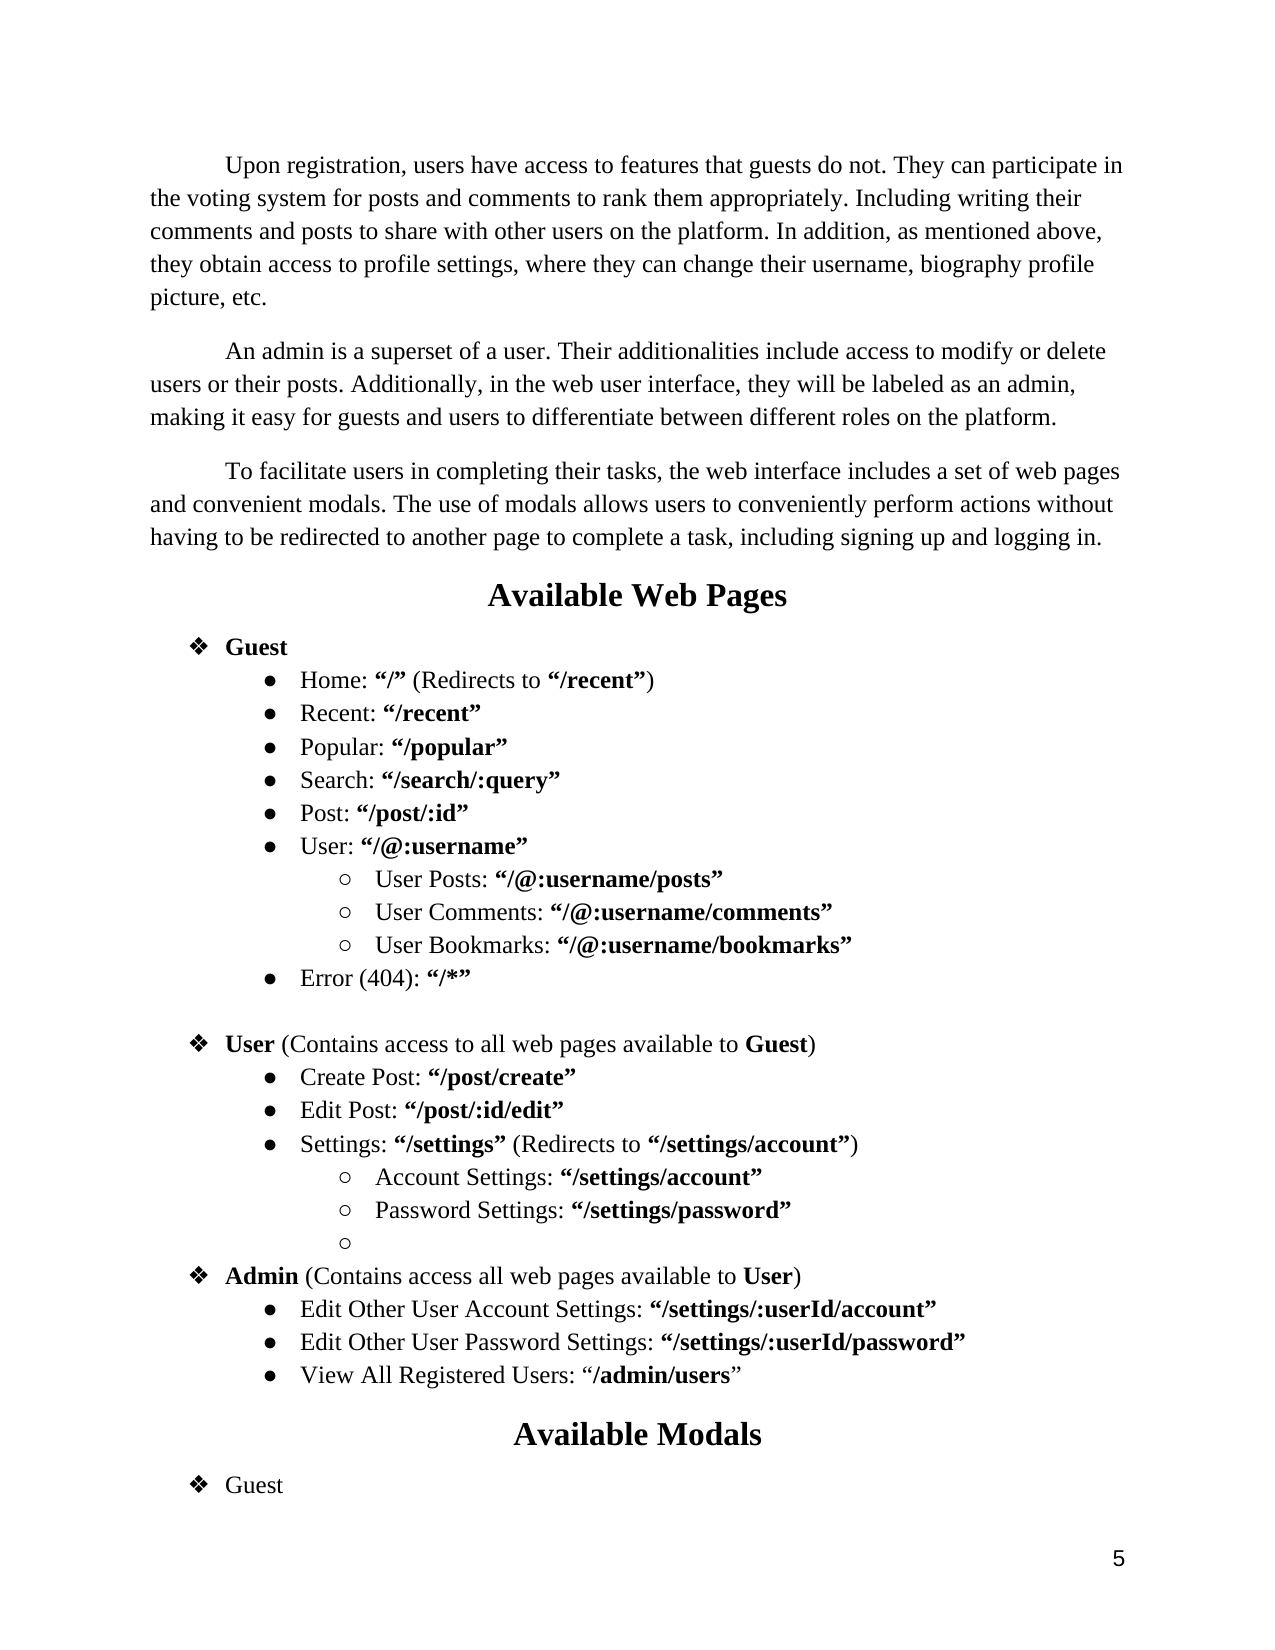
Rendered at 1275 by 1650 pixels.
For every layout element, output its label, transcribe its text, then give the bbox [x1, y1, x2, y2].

list Create Post: “/post/create” [262, 1062, 1125, 1091]
list Search: “/search/:query” [262, 765, 1125, 793]
list Error (404): “/*” [262, 963, 1125, 992]
list User: “/@:username” [262, 831, 1125, 860]
list Recent: “/recent” [262, 698, 1125, 727]
list Popular: “/popular” [262, 732, 1125, 760]
text To facilitate users in completing their tasks, the web interface includes a set of web pages and convenient modals. The use of modals allows users to conveniently perform actions without having to be redirected to another page to complete a task, including signing up and logging in. [150, 456, 1125, 551]
text Upon registration, users have access to features that guests do not. They can participate in the voting system for posts and comments to rank them appropriately. Including writing their comments and posts to share with other users on the platform. In addition, as mentioned above, they obtain access to profile settings, where they can change their username, biography profile picture, etc. [150, 150, 1125, 311]
subtitle Available Web Pages [150, 576, 1125, 614]
list Home: “/” (Redirects to “/recent”) [262, 665, 1125, 694]
list Password Settings: “/settings/password” [337, 1195, 1125, 1223]
list User Comments: “/@:username/comments” [337, 897, 1125, 926]
list Edit Other User Account Settings: “/settings/:userId/account” [262, 1294, 1125, 1323]
list Admin (Contains access all web pages available to User) [187, 1261, 1125, 1289]
list User Bookmarks: “/@:username/bookmarks” [337, 930, 1125, 959]
list Account Settings: “/settings/account” [337, 1162, 1125, 1190]
subtitle Available Modals [150, 1414, 1125, 1452]
list Settings: “/settings” (Redirects to “/settings/account”) [262, 1128, 1125, 1157]
text An admin is a superset of a user. Their additionalities include access to modify or delete users or their posts. Additionally, in the web user interface, they will be labeled as an admin, making it easy for guests and users to differentiate between different roles on the platform. [150, 336, 1125, 431]
list Edit Other User Password Settings: “/settings/:userId/password” [262, 1327, 1125, 1356]
list User Posts: “/@:username/posts” [337, 864, 1125, 893]
list Edit Post: “/post/:id/edit” [262, 1095, 1125, 1124]
list Post: “/post/:id” [262, 798, 1125, 827]
list Guest [187, 632, 1125, 661]
list User (Contains access to all web pages available to Guest) [187, 1029, 1125, 1058]
list Guest [187, 1471, 1125, 1499]
list View All Registered Users: “/admin/users” [262, 1360, 1125, 1389]
